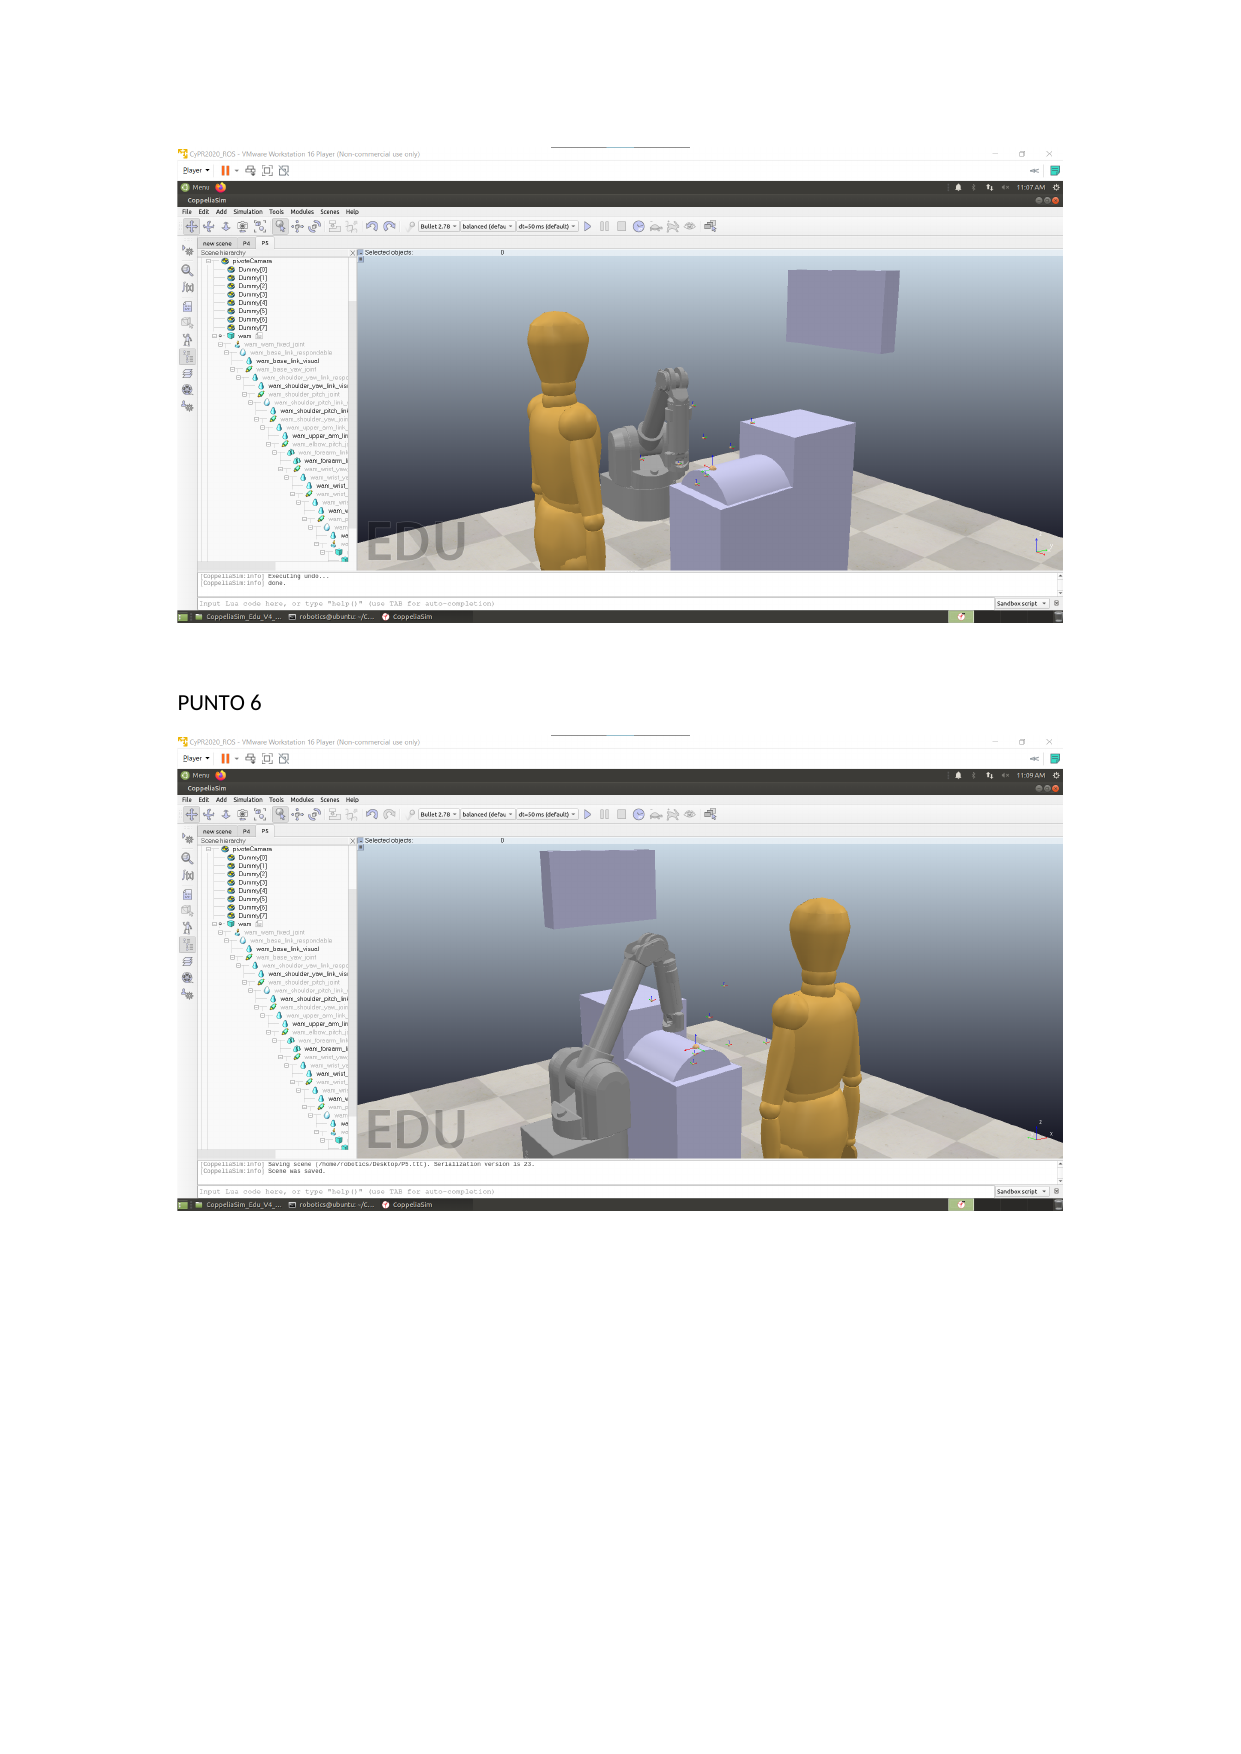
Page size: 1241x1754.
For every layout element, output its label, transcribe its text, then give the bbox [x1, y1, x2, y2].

text PUNTO 6 [177, 688, 1063, 717]
picture [177, 735, 1063, 1211]
picture [177, 147, 1063, 623]
